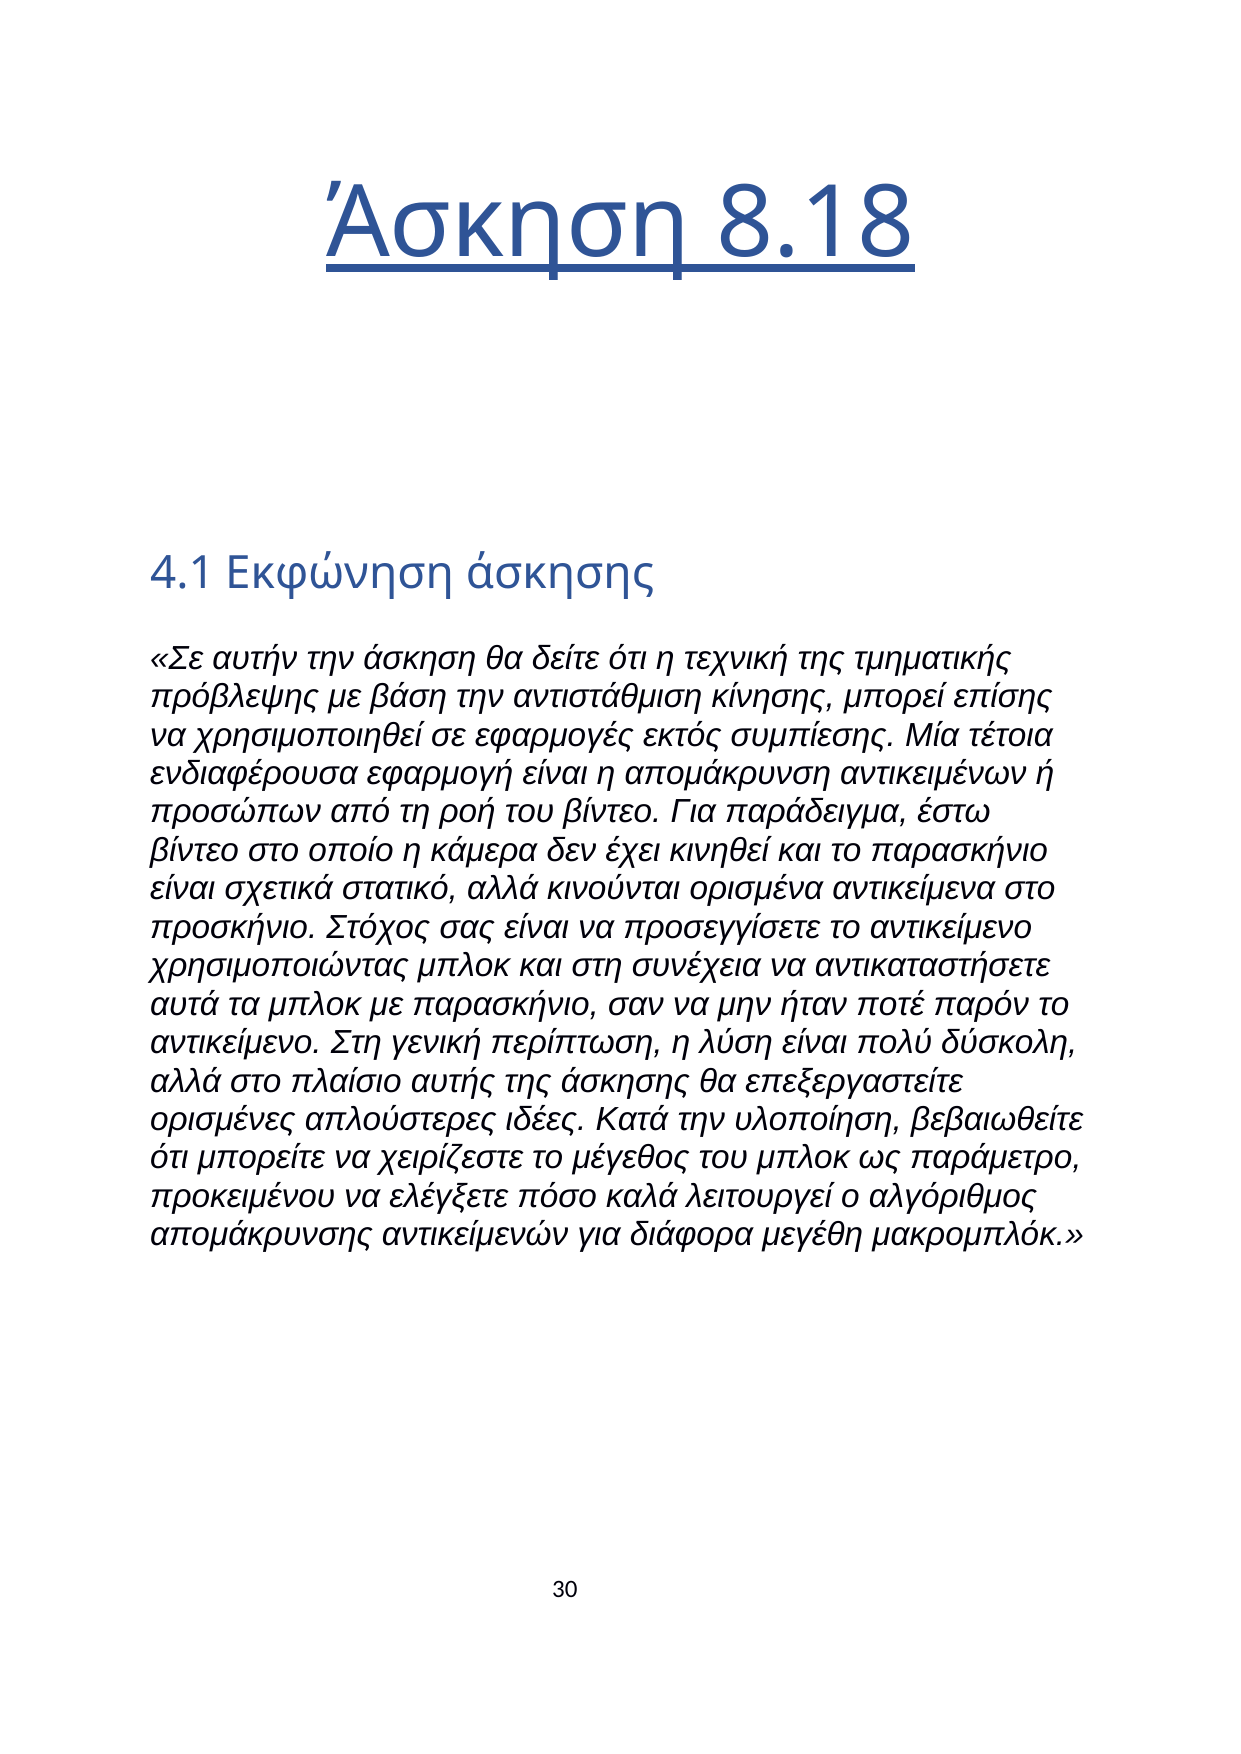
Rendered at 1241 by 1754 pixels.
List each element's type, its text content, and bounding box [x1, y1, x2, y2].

subtitle Εκφώνηση άσκησης [150, 540, 1090, 602]
text «Σε αυτήν την άσκηση θα δείτε ότι η τεχνική της τμηματικής πρόβλεψης με βάση την αντιστάθμιση κίνησης, μπορεί επίσης να χρησιμοποιηθεί σε εφαρμογές εκτός συμπίεσης. Μία τέτοια ενδιαφέρουσα εφαρμογή είναι η απομάκρυνση αντικειμένων ή προσώπων από τη ροή του βίντεο. Για παράδειγμα, έστω βίντεο στο οποίο η κάμερα δεν έχει κινηθεί και το παρασκήνιο είναι σχετικά στατικό, αλλά κινούνται ορισμένα αντικείμενα στο προσκήνιο. Στόχος σας είναι να προσεγγίσετε το αντικείμενο χρησιμοποιώντας μπλοκ και στη συνέχεια να αντικαταστήσετε αυτά τα μπλοκ με παρασκήνιο, σαν να μην ήταν ποτέ παρόν το αντικείμενο. Στη γενική περίπτωση, η λύση είναι πολύ δύσκολη, αλλά στο πλαίσιο αυτής της άσκησης θα επεξεργαστείτε ορισμένες απλούστερες ιδέες. Κατά την υλοποίηση, βεβαιωθείτε ότι μπορείτε να χειρίζεστε το μέγεθος του μπλοκ ως παράμετρο, προκειμένου να ελέγξετε πόσο καλά λειτουργεί ο αλγόριθμος απομάκρυνσης αντικείμενών για διάφορα μεγέθη μακρομπλόκ.» [150, 638, 1090, 1253]
subtitle Άσκηση 8.18 [150, 150, 1090, 286]
